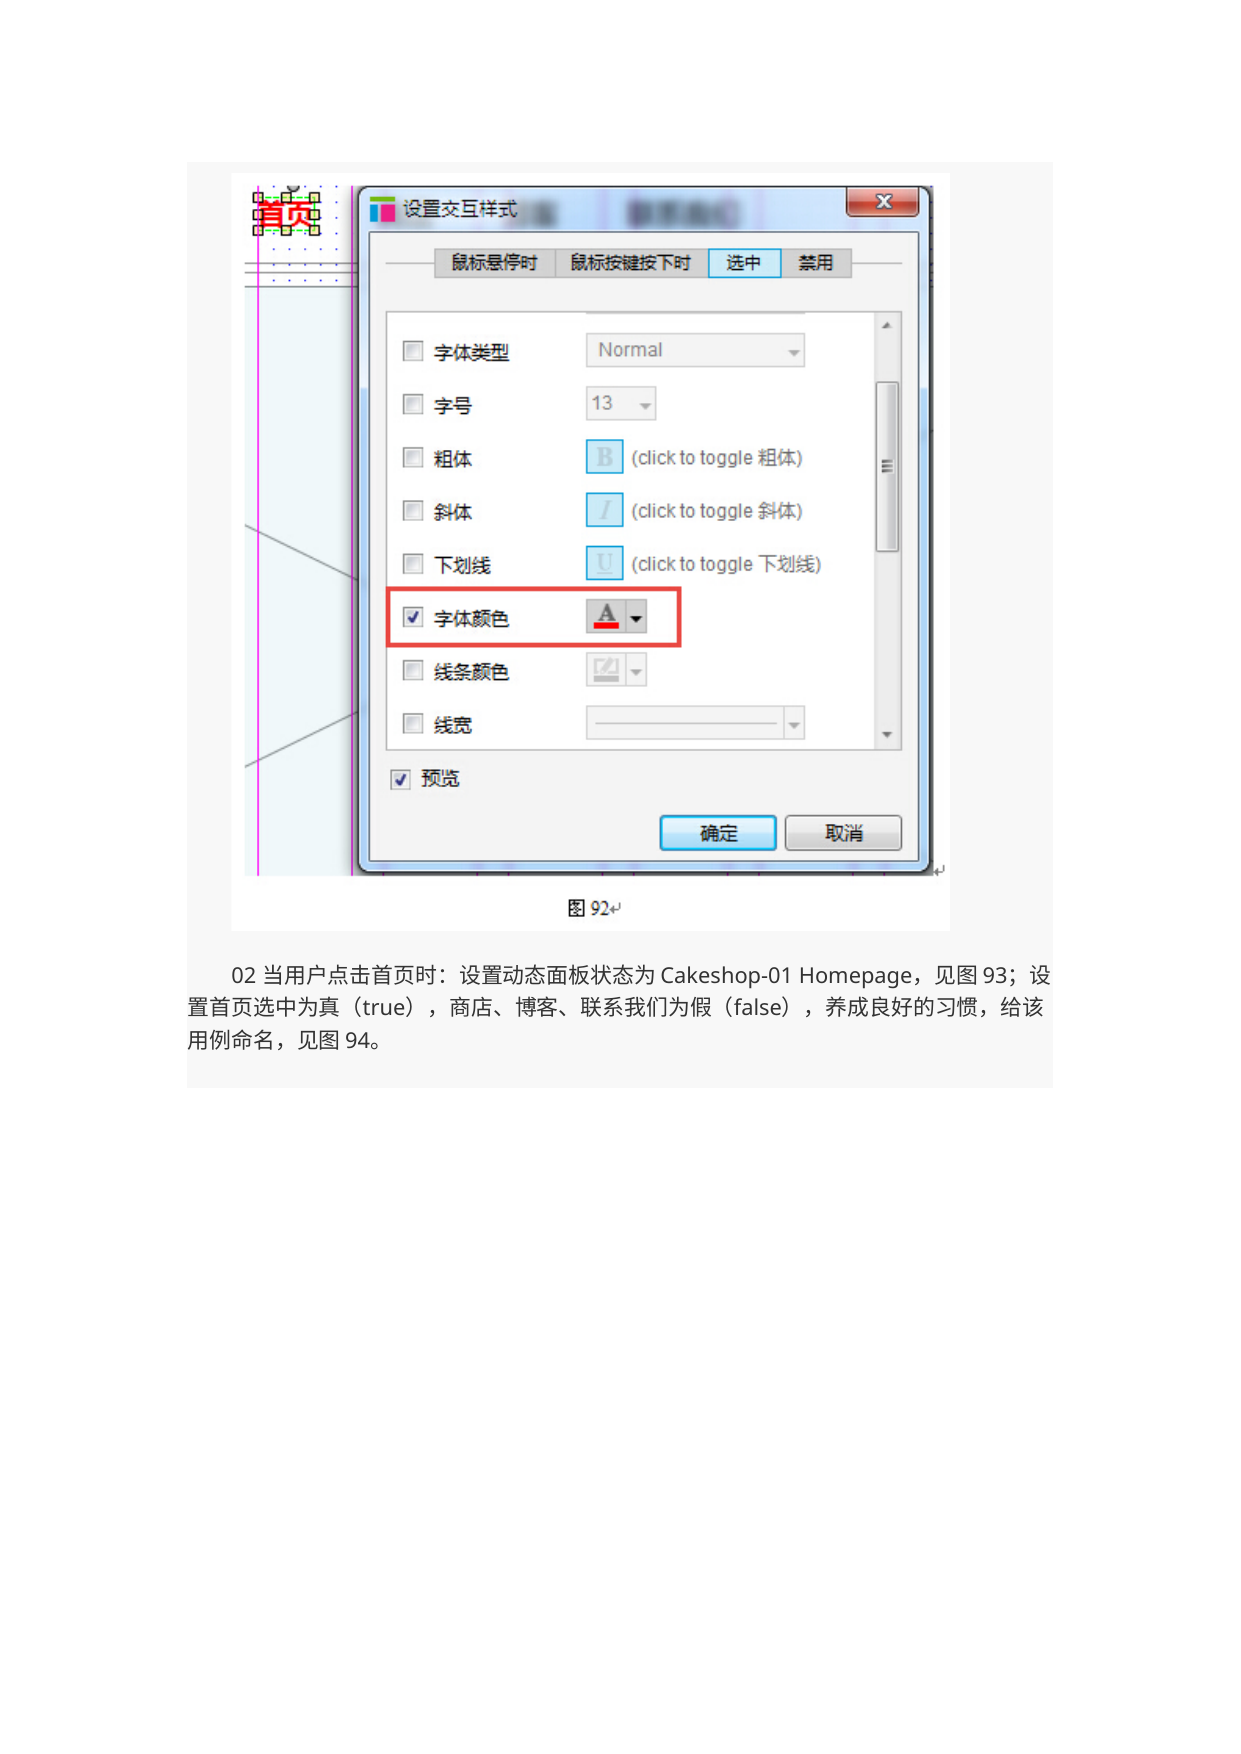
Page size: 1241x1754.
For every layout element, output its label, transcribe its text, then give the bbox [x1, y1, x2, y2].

picture [231, 173, 951, 931]
text 02 当用户点击首页时：设置动态面板状态为Cakeshop-01 Homepage，见图93；设置首页选中为真（true），商店、博客、联系我们为假（false），养成良好的习惯，给该用例命名，见图94。 [187, 958, 1053, 1088]
